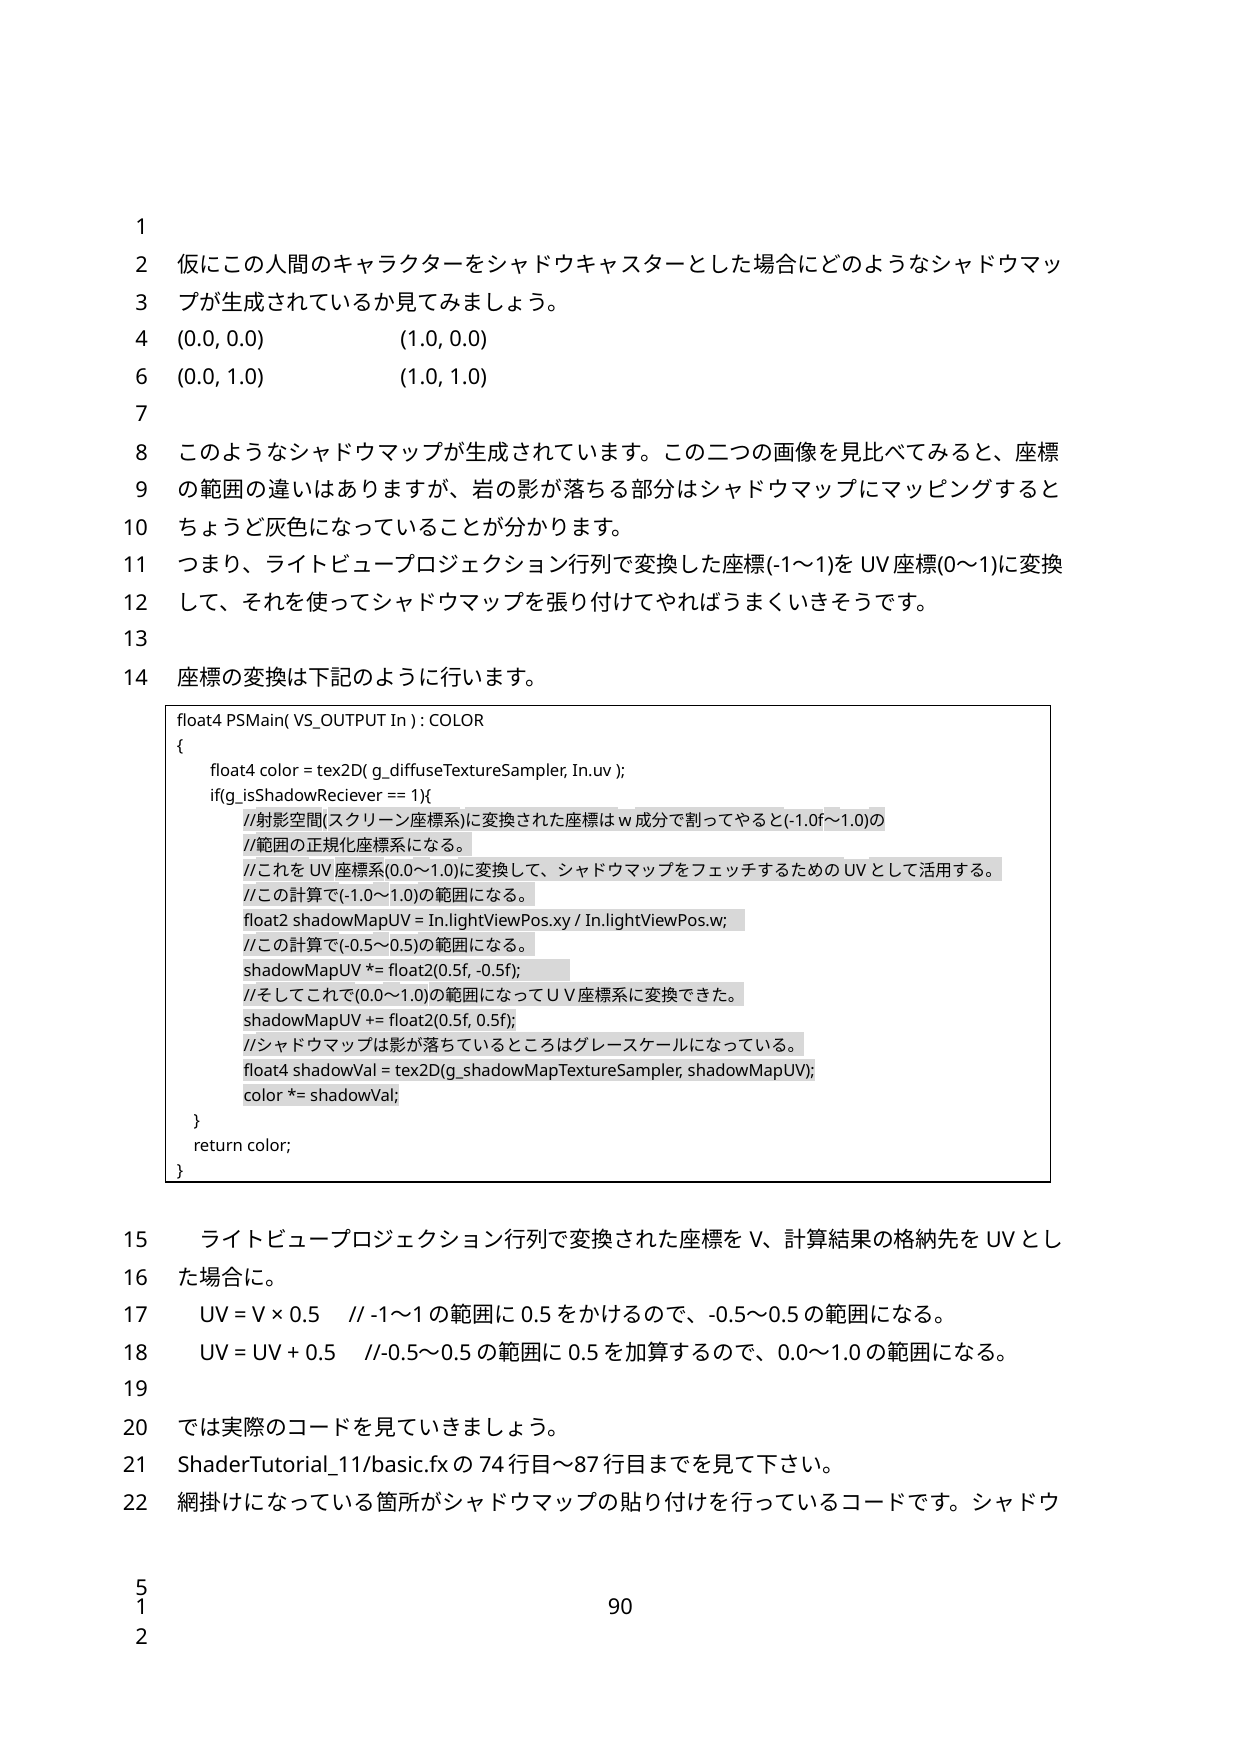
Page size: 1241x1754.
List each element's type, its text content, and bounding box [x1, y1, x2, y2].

text このようなシャドウマップが生成されています。この二つの画像を見比べてみると、座標の範囲の違いはありますが、岩の影が落ちる部分はシャドウマップにマッピングするとちょうど灰色になっていることが分かります。 [177, 432, 1063, 544]
text つまり、ライトビュープロジェクション行列で変換した座標(-1～1)をUV座標(0～1)に変換して、それを使ってシャドウマップを張り付けてやればうまくいきそうです。 [177, 544, 1063, 619]
text ライトビュープロジェクション行列で変換された座標をV、計算結果の格納先をUVとした場合に。 [177, 694, 1063, 1294]
text UV = UV + 0.5 //-0.5～0.5の範囲に0.5を加算するので、0.0～1.0の範囲になる。 [177, 1332, 1063, 1369]
text UV = V × 0.5 // -1～1の範囲に0.5をかけるので、-0.5～0.5の範囲になる。 [177, 1294, 1063, 1332]
text 仮にこの人間のキャラクターをシャドウキャスターとした場合にどのようなシャドウマップが生成されているか見てみましょう。 [177, 244, 1063, 319]
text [177, 1482, 1063, 1519]
text (0.0, 0.0) (1.0, 0.0) [177, 319, 1063, 357]
text では実際のコードを見ていきましょう。 [177, 1407, 1063, 1444]
text (0.0, 1.0) (1.0, 1.0) [177, 357, 1063, 394]
text ShaderTutorial_11/basic.fxの74行目～87行目までを見て下さい。 [177, 1444, 1063, 1482]
table_header float4 PSMain( VS_OUTPUT In ) : COLOR { float4 color = tex2D( g_diffuseTextureSampler, In.uv ); if(g_isShadowReciever == 1){ //射影空間(スクリーン座標系)に変換された座標はw成分で割ってやると(-1.0f～1.0)の //範囲の正規化座標系になる。 //これをUV座標系(0.0～1.0)に変換して、シャドウマップをフェッチするためのUVとして活用する。 //この計算で(-1.0～1.0)の範囲になる。 float2 shadowMapUV = In.lightViewPos.xy / In.lightViewPos.w; //この計算で(-0.5～0.5)の範囲になる。 shadowMapUV *= float2(0.5f, -0.5f); //そしてこれで(0.0～1.0)の範囲になってＵＶ座標系に変換できた。 shadowMapUV += float2(0.5f, 0.5f); //シャドウマップは影が落ちているところはグレースケールになっている。 float4 shadowVal = tex2D(g_shadowMapTextureSampler, shadowMapUV); color *= shadowVal; } return color; } [166, 706, 1050, 1181]
text 座標の変換は下記のように行います。 [177, 657, 1063, 694]
